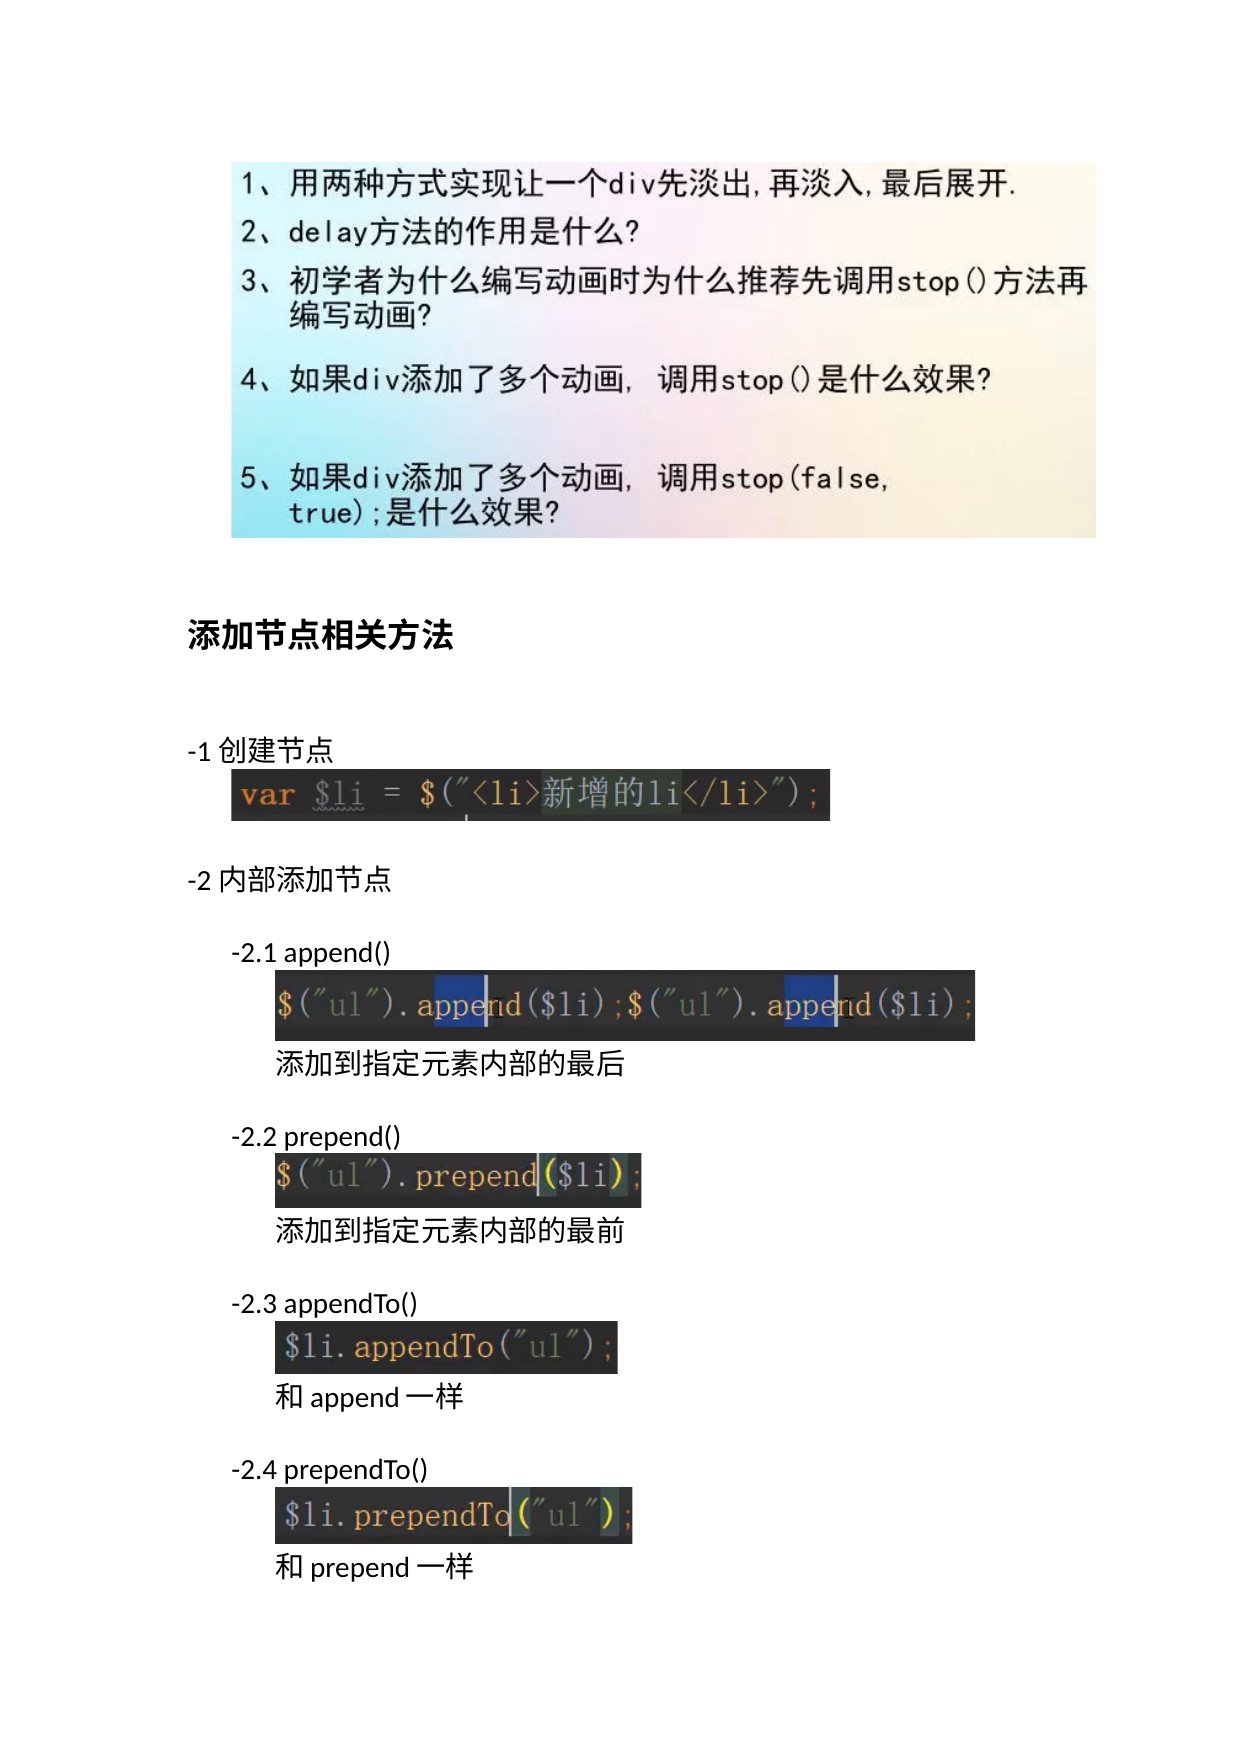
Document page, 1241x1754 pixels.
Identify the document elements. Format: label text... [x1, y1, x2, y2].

picture [275, 1321, 618, 1374]
text -2.3 appendTo() [187, 1285, 1053, 1321]
picture [231, 769, 830, 821]
text -2.1 append() [187, 934, 1053, 970]
text -2.2 prepend() [187, 1118, 1053, 1154]
subtitle 添加节点相关方法 [187, 601, 1053, 666]
text 添加到指定元素内部的最后 [231, 1040, 1053, 1082]
text 添加到指定元素内部的最前 [231, 1207, 1053, 1250]
text 和prepend一样 [231, 1543, 1053, 1586]
picture [231, 162, 1097, 538]
picture [275, 1487, 633, 1544]
picture [275, 1153, 642, 1208]
text -2.4 prependTo() [187, 1451, 1053, 1487]
text 和append一样 [231, 1373, 1053, 1416]
text -1 创建节点 [187, 727, 1053, 770]
text -2 内部添加节点 [187, 857, 1053, 899]
picture [275, 970, 976, 1041]
